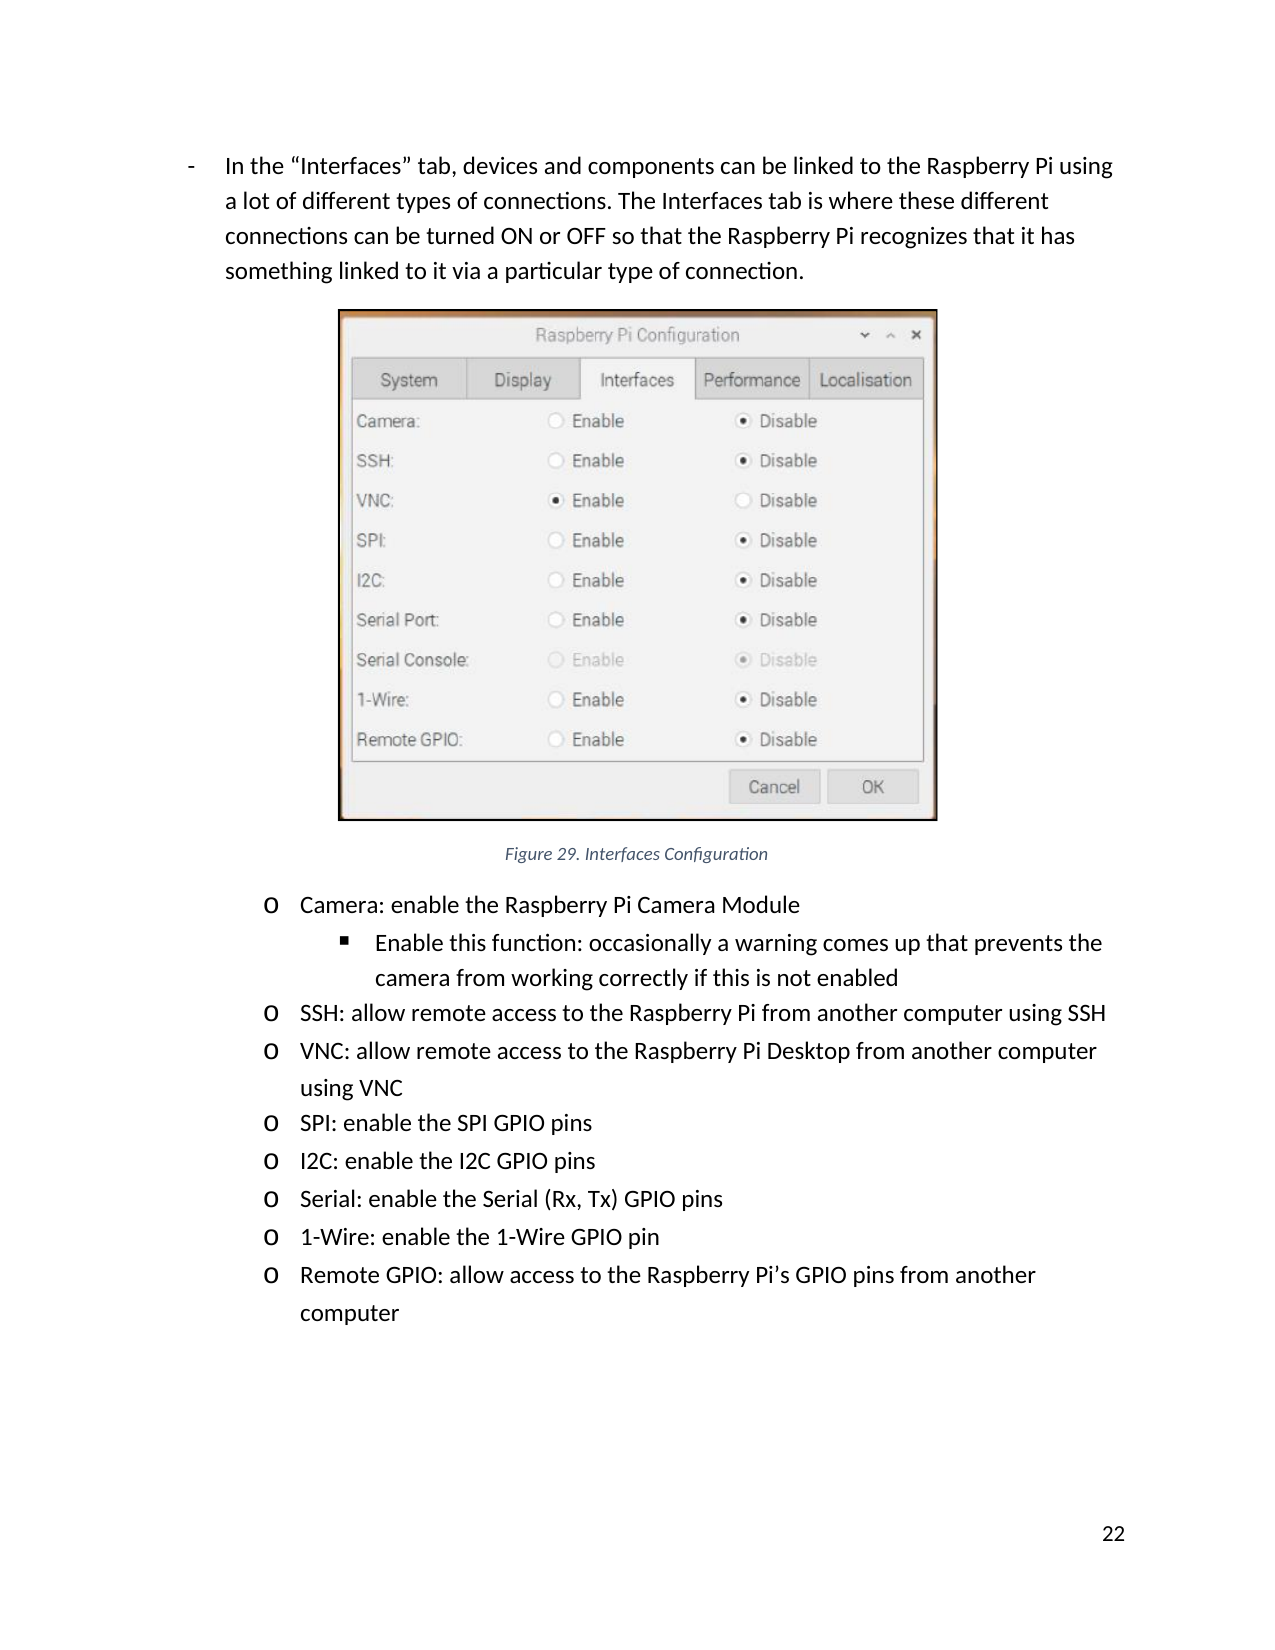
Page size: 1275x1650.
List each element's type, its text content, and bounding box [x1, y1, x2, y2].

list In the “Interfaces” tab, devices and components can be linked to the Raspberry Pi using a lot of different types of connections. The Interfaces tab is where these different connections can be turned ON or OFF so that the Raspberry Pi recognizes that it has something linked to it via a particular type of connection. [187, 150, 1125, 286]
list SSH: allow remote access to the Raspberry Pi from another computer using SSH [262, 997, 1125, 1030]
list 1-Wire: enable the 1-Wire GPIO pin [262, 1221, 1125, 1254]
list SPI: enable the SPI GPIO pins [262, 1108, 1125, 1141]
list VNC: allow remote access to the Raspberry Pi Desktop from another computer using VNC [262, 1035, 1125, 1103]
list Enable this function: occasionally a warning comes up that prevents the camera from working correctly if this is not enabled [337, 927, 1125, 993]
list Camera: enable the Raspberry Pi Camera Module [262, 889, 1125, 922]
picture [337, 306, 938, 822]
text Figure 29. Interfaces Configuration [150, 842, 1125, 865]
list Remote GPIO: allow access to the Raspberry Pi’s GPIO pins from another computer [262, 1259, 1125, 1327]
list I2C: enable the I2C GPIO pins [262, 1146, 1125, 1178]
list Serial: enable the Serial (Rx, Tx) GPIO pins [262, 1183, 1125, 1216]
